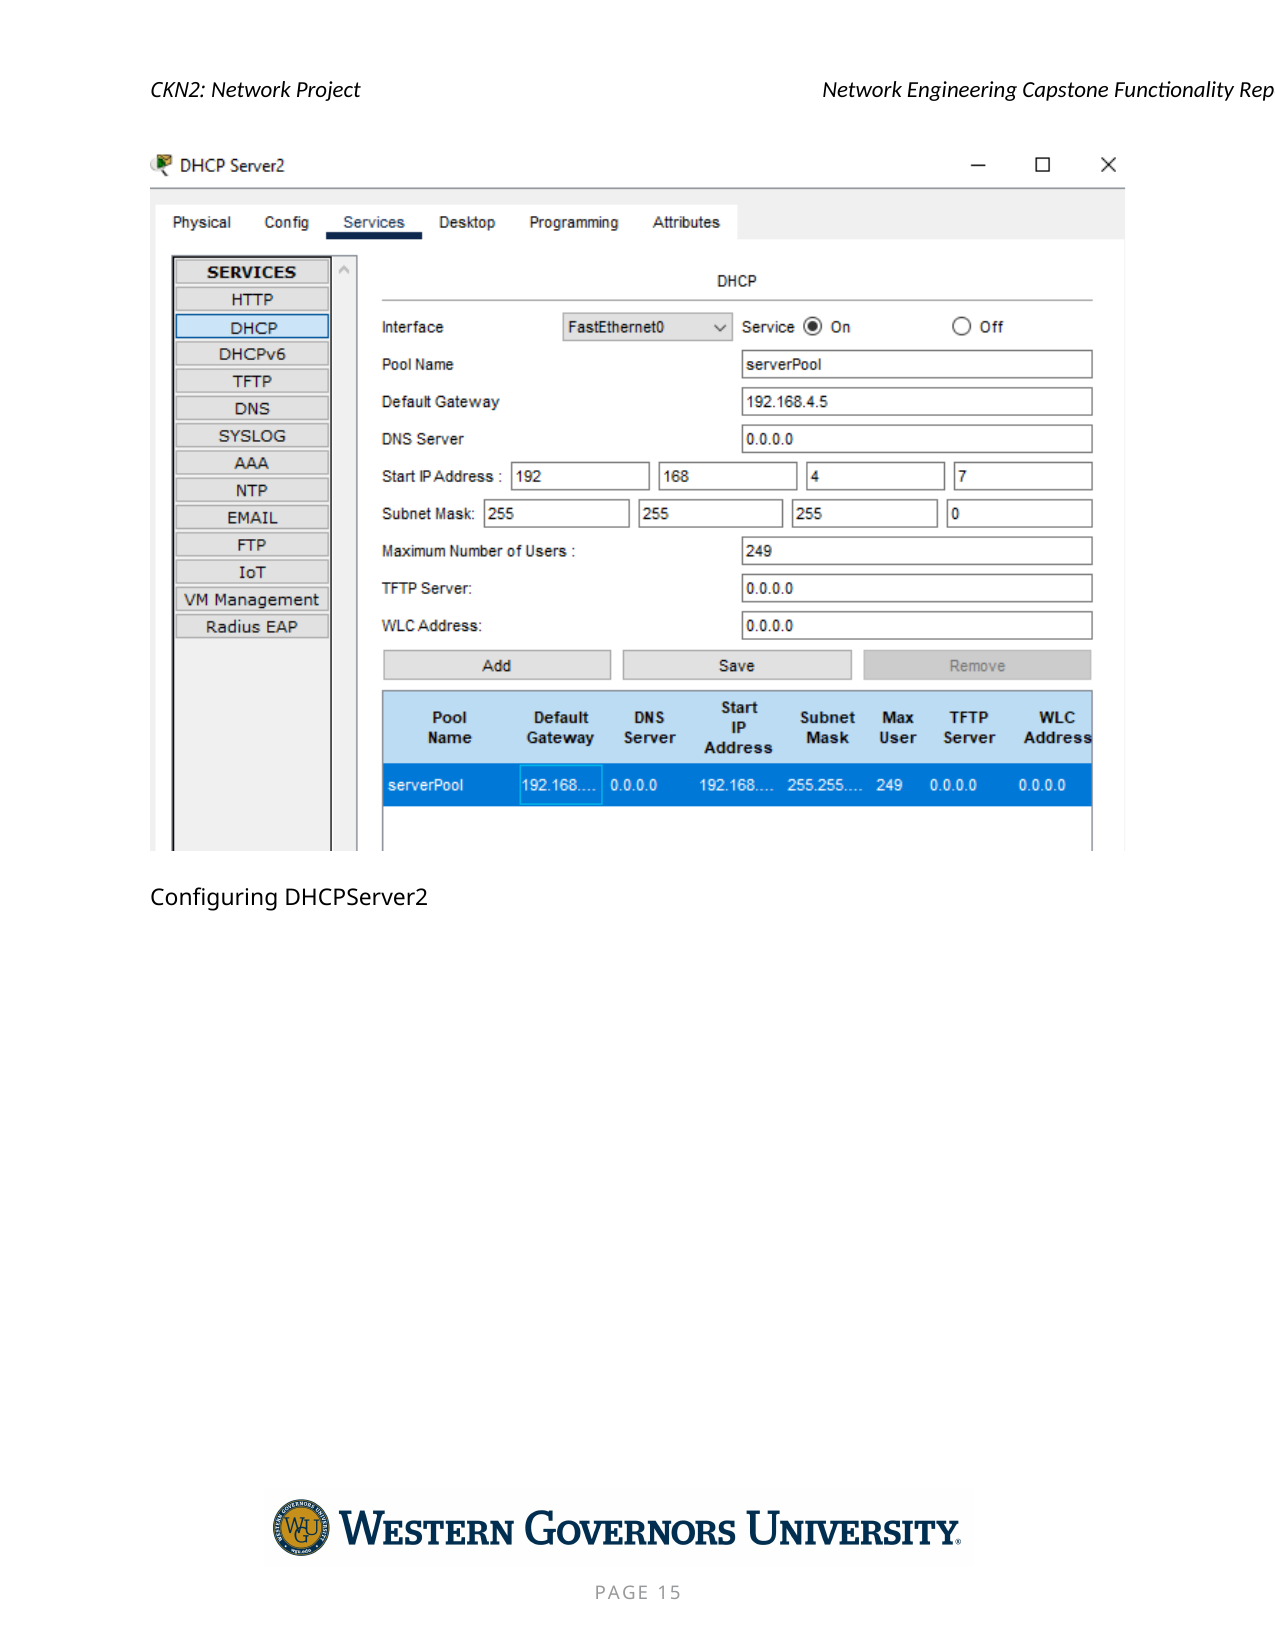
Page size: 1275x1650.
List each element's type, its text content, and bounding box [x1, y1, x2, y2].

picture [263, 1488, 974, 1567]
picture [150, 150, 1125, 851]
text Configuring DHCPServer2 [150, 881, 1125, 913]
